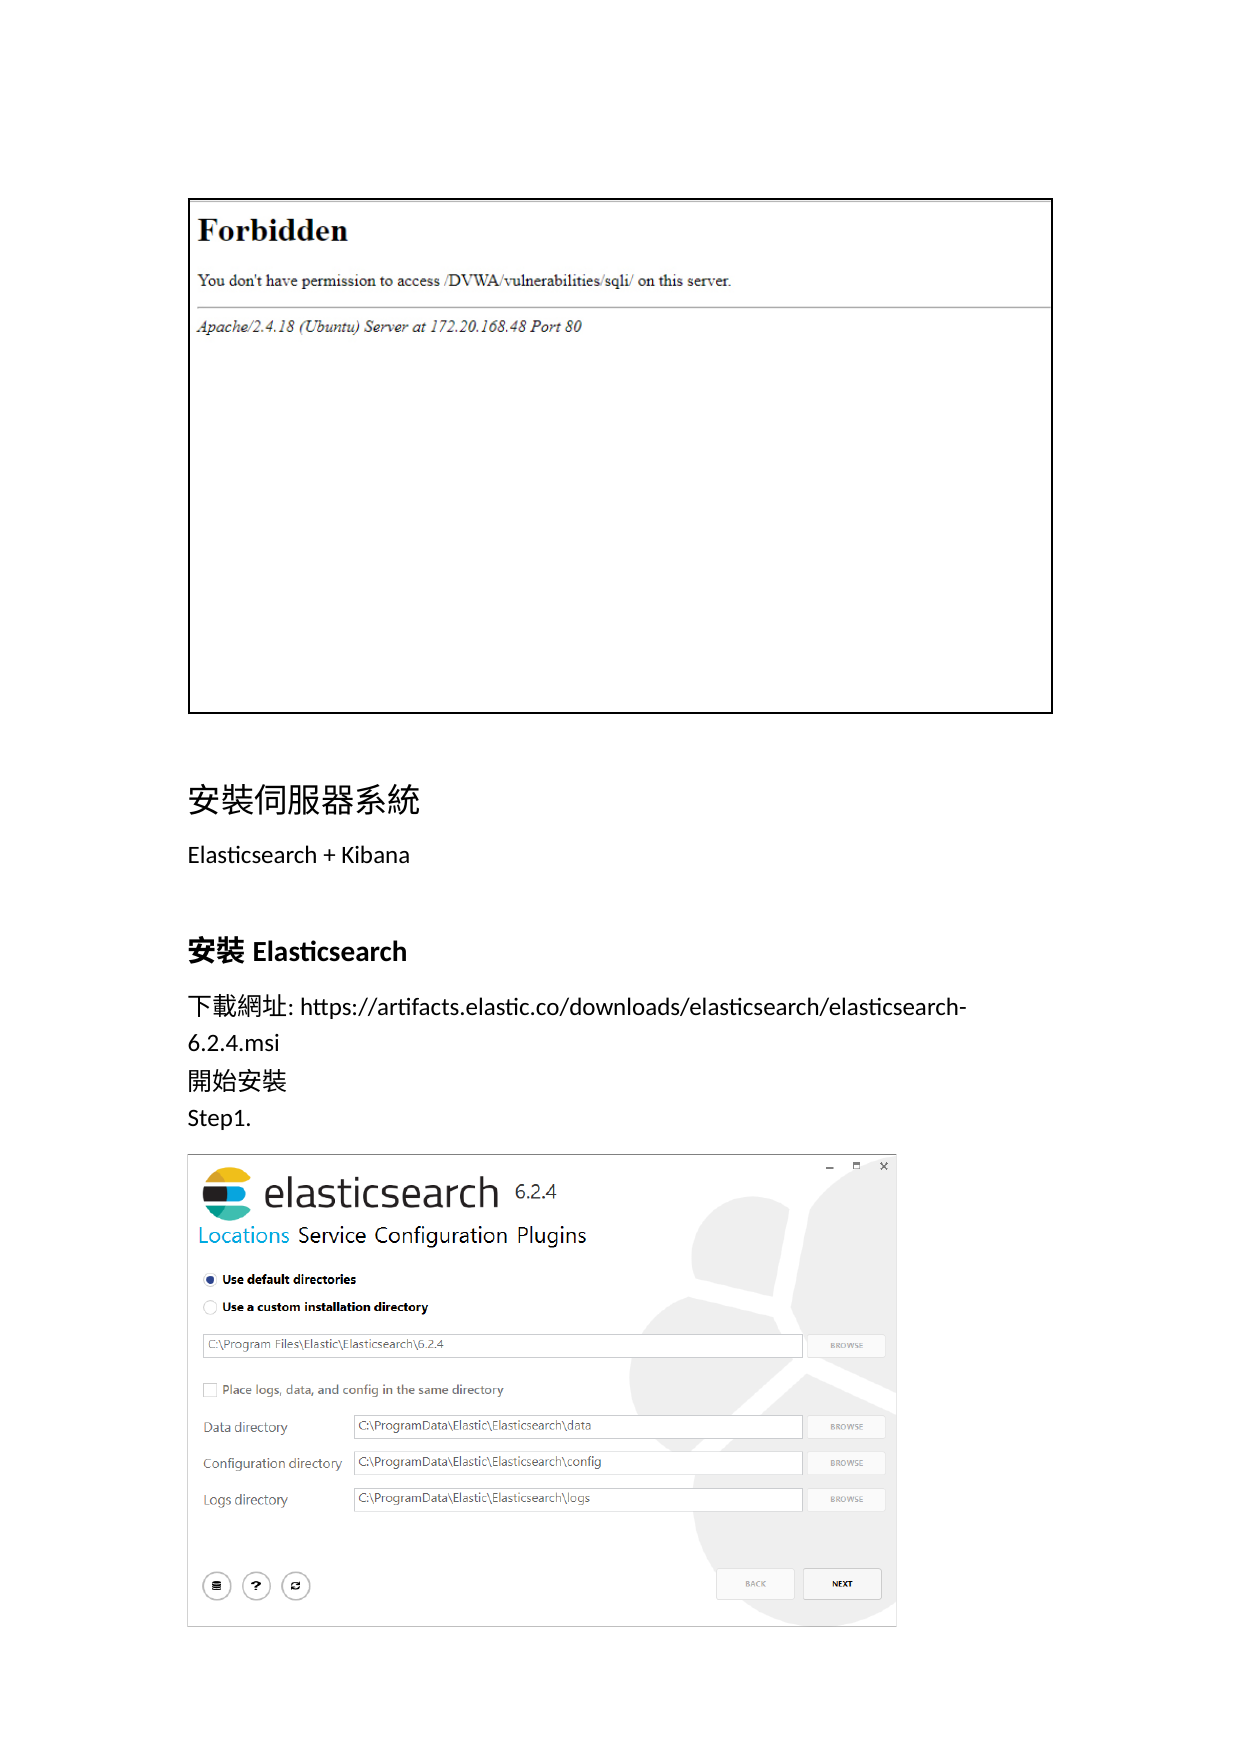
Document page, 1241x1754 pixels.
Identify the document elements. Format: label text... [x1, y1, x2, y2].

text Elasticsearch + Kibana [187, 836, 1053, 873]
picture [187, 1154, 897, 1627]
picture [190, 200, 1051, 712]
text 安裝 Elasticsearch [187, 911, 1053, 986]
text 開始安裝 [187, 1061, 1053, 1098]
text 下載網址: https://artifacts.elastic.co/downloads/elasticsearch/elasticsearch-6.2.4.msi [187, 986, 1053, 1061]
text 安裝伺服器系統 [187, 761, 1053, 836]
text Step1. [187, 1098, 1053, 1136]
